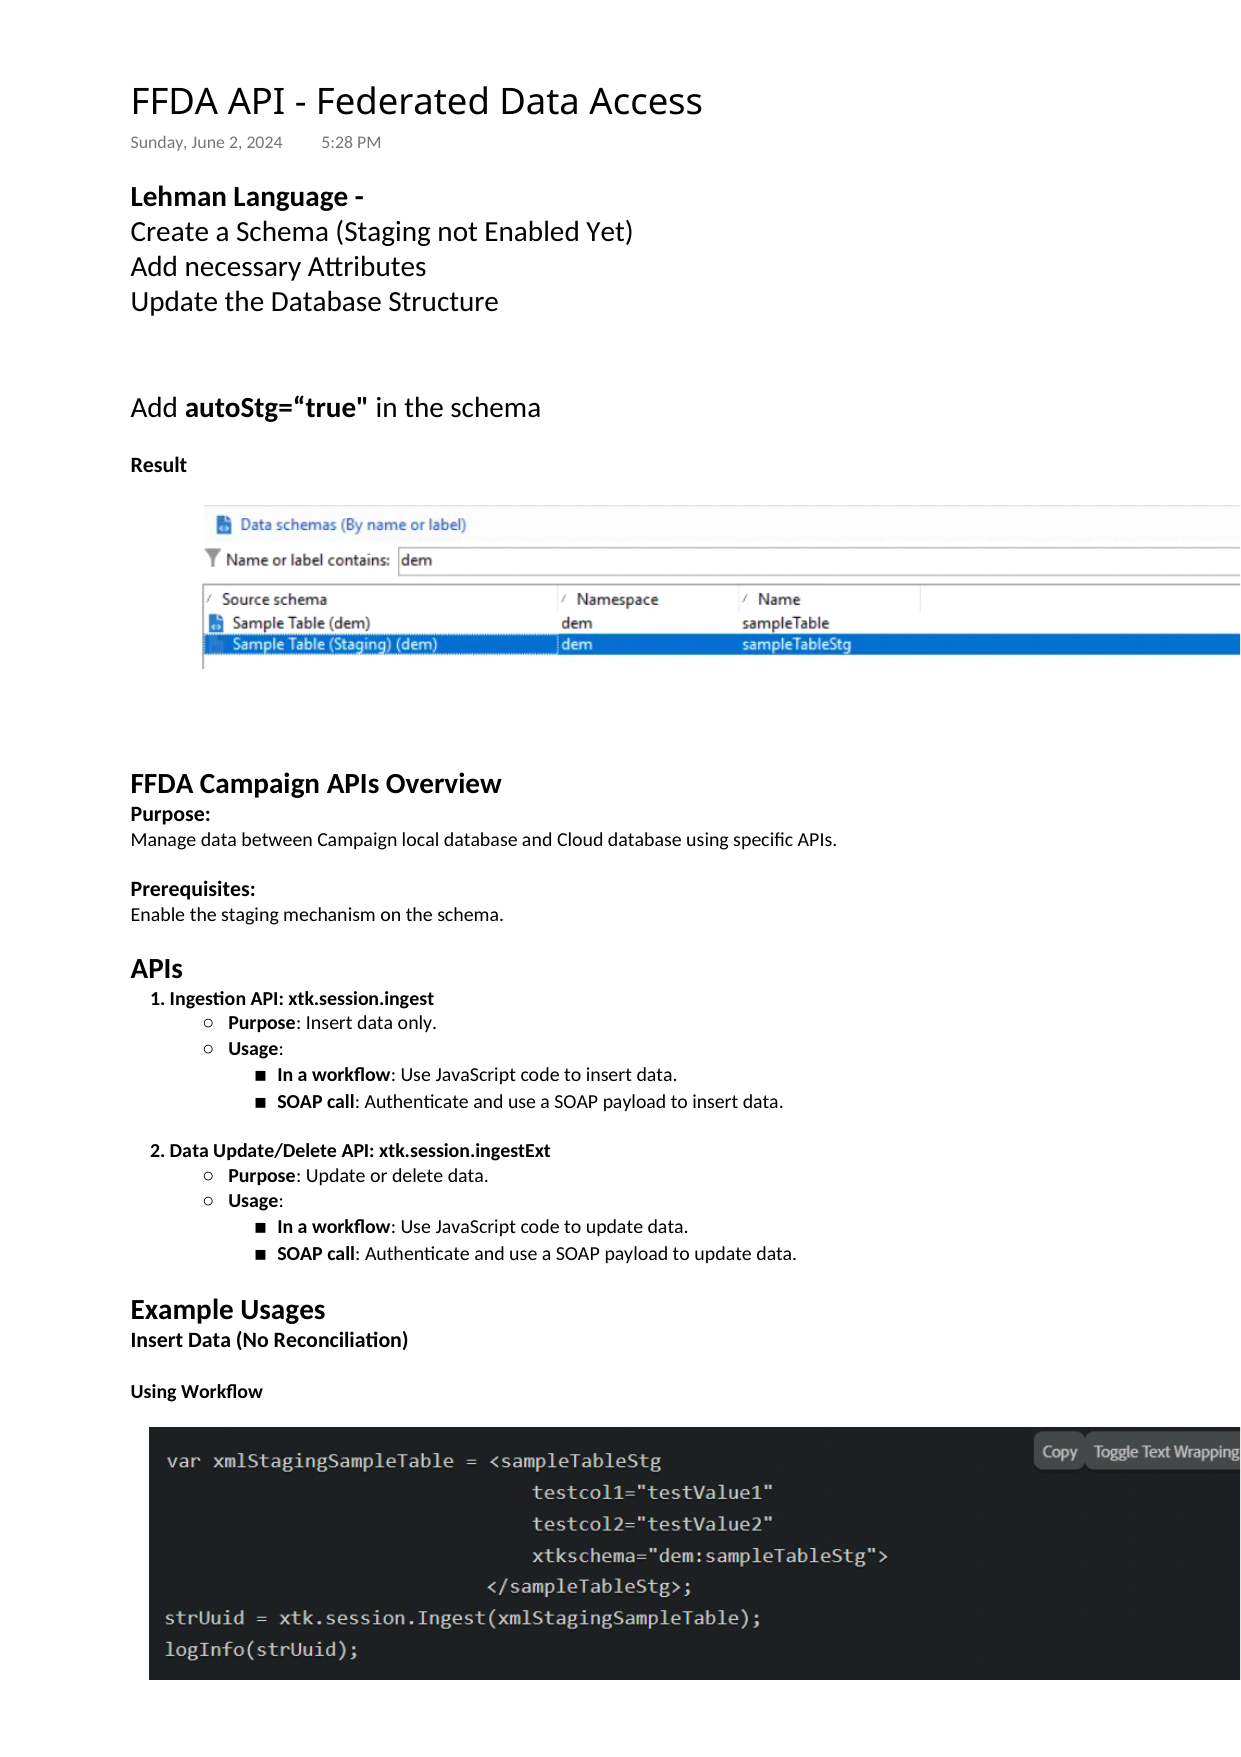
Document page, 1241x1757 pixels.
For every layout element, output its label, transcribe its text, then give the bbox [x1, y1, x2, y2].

picture [198, 504, 1241, 669]
text Enable the staging mechanism on the schema. [130, 905, 1240, 925]
text Insert Data (No Reconciliation) [130, 1330, 1240, 1352]
text ▪ SOAP call: Authenticate and use a SOAP payload to update data. [254, 1240, 1240, 1266]
text 2. Data Update/Delete API: xtk.session.ingestExt [150, 1142, 1240, 1162]
text ▪ In a workflow: Use JavaScript code to insert data. [254, 1061, 1240, 1087]
text ▪ In a workflow: Use JavaScript code to update data. [254, 1213, 1240, 1239]
text FFDA Campaign APIs Overview [130, 770, 1240, 799]
text Lehman Language - [130, 183, 1240, 212]
text Update the Database Structure [130, 288, 1240, 317]
text ○ Usage: [202, 1037, 1240, 1059]
text Purpose: [130, 804, 1240, 826]
text Prerequisites: [130, 879, 1240, 901]
text Add necessary Attributes [130, 253, 1240, 282]
text Example Usages [130, 1296, 1240, 1325]
text Result [130, 455, 1240, 477]
text FFDA API - Federated Data Access [130, 82, 1240, 123]
text ○ Purpose: Update or delete data. [202, 1164, 1240, 1186]
text 1. Ingestion API: xtk.session.ingest [150, 989, 1240, 1009]
text ○ Usage: [202, 1190, 1240, 1212]
text Add autoStg=“true" in the schema [130, 394, 1240, 424]
picture [149, 1427, 1241, 1680]
text ▪ SOAP call: Authenticate and use a SOAP payload to insert data. [254, 1088, 1240, 1113]
text Using Workflow [130, 1383, 1240, 1403]
text ○ Purpose: Insert data only. [202, 1012, 1240, 1034]
text Sunday, June 2, 2024 5:28 PM [130, 134, 1240, 152]
text Create a Schema (Staging not Enabled Yet) [130, 218, 1240, 247]
text Manage data between Campaign local database and Cloud database using specific APIs. [130, 831, 1240, 850]
text APIs [130, 955, 1240, 984]
